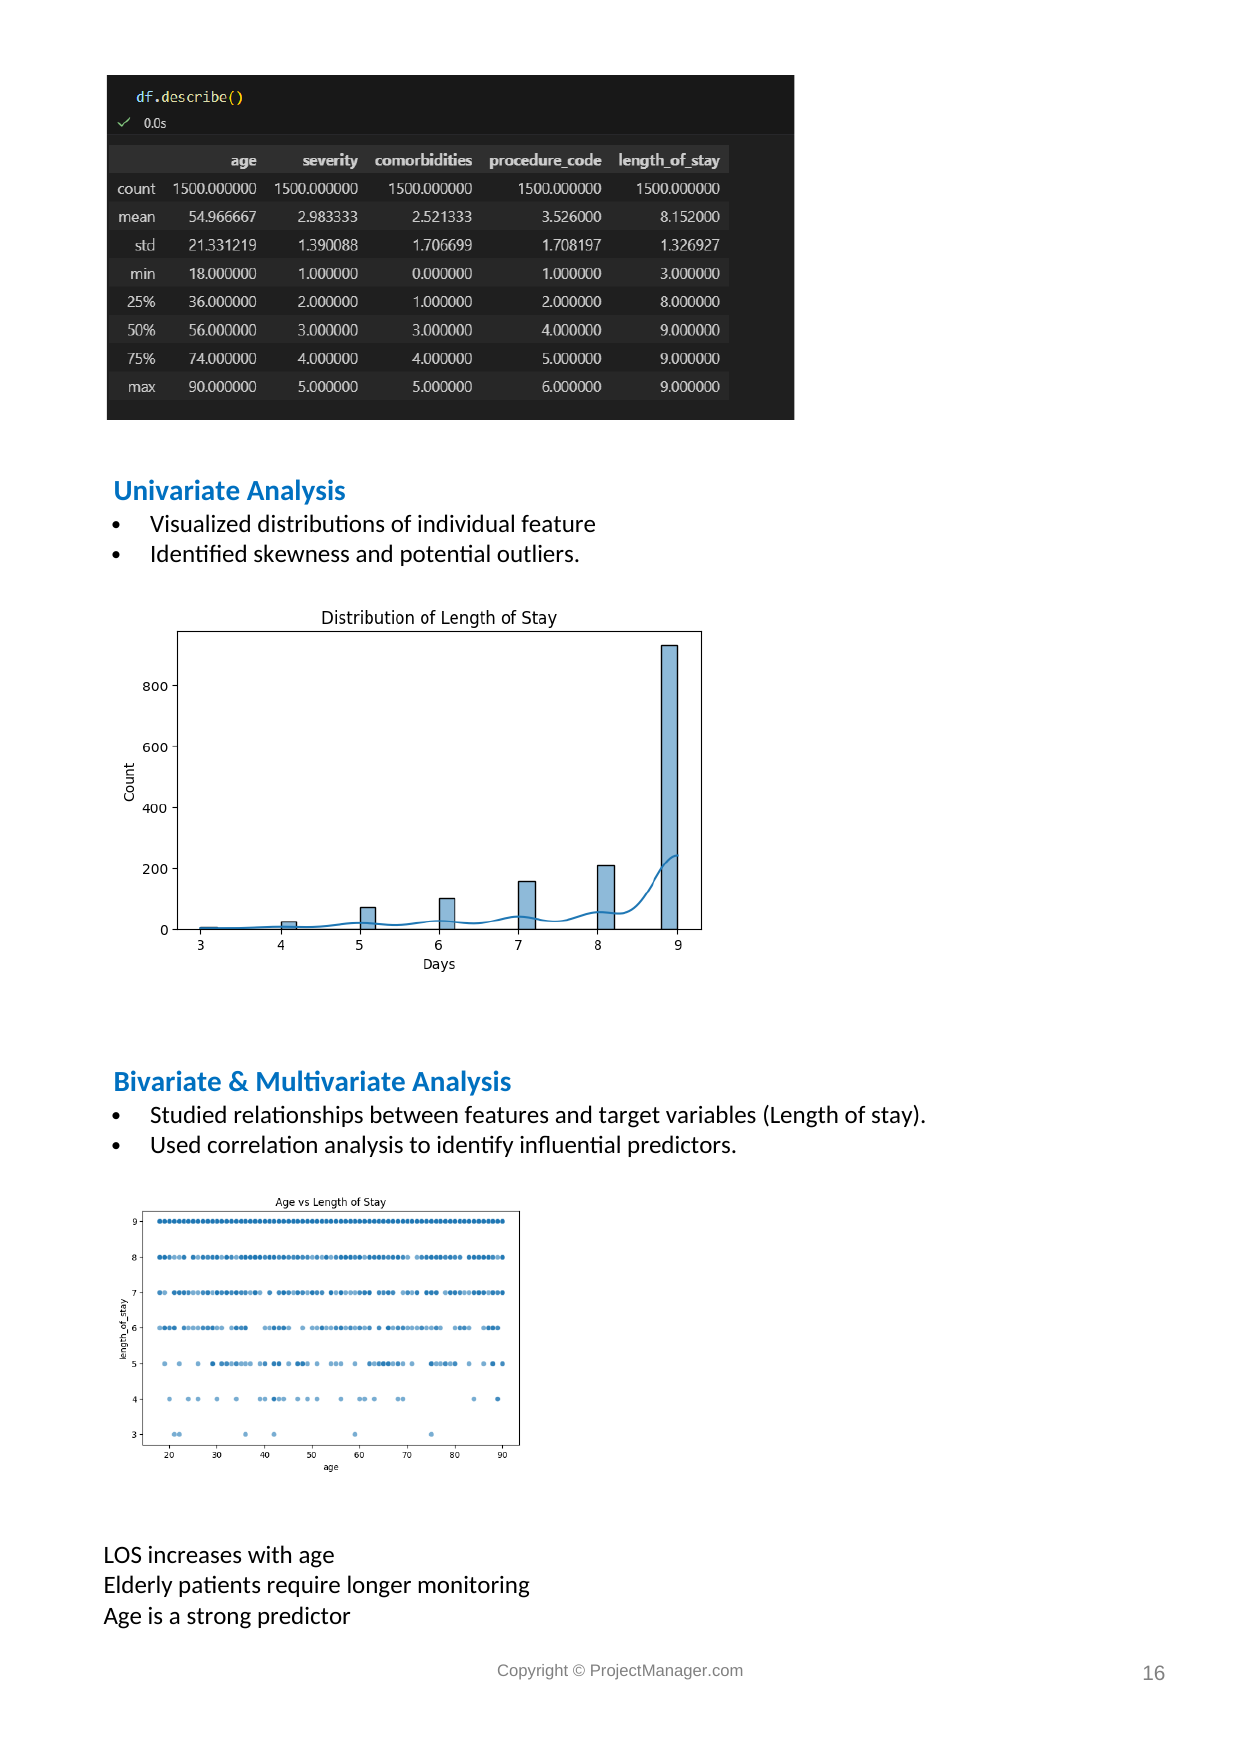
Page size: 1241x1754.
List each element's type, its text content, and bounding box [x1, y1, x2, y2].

text LOS increases with age [75, 1539, 1165, 1569]
text Bivariate & Multivariate Analysis [75, 1063, 1165, 1099]
text Age is a strong predictor [75, 1600, 1165, 1631]
text Elderly patients require longer monitoring [75, 1569, 1165, 1600]
list Identified skewness and potential outliers. [112, 538, 1165, 569]
list Studied relationships between features and target variables (Length of stay). [112, 1099, 1165, 1129]
picture [106, 75, 795, 420]
list Visualized distributions of individual feature [112, 508, 1165, 538]
text Univariate Analysis [75, 472, 1165, 508]
picture [113, 600, 710, 980]
list Used correlation analysis to identify influential predictors. [112, 1129, 1165, 1160]
picture [113, 1191, 525, 1477]
